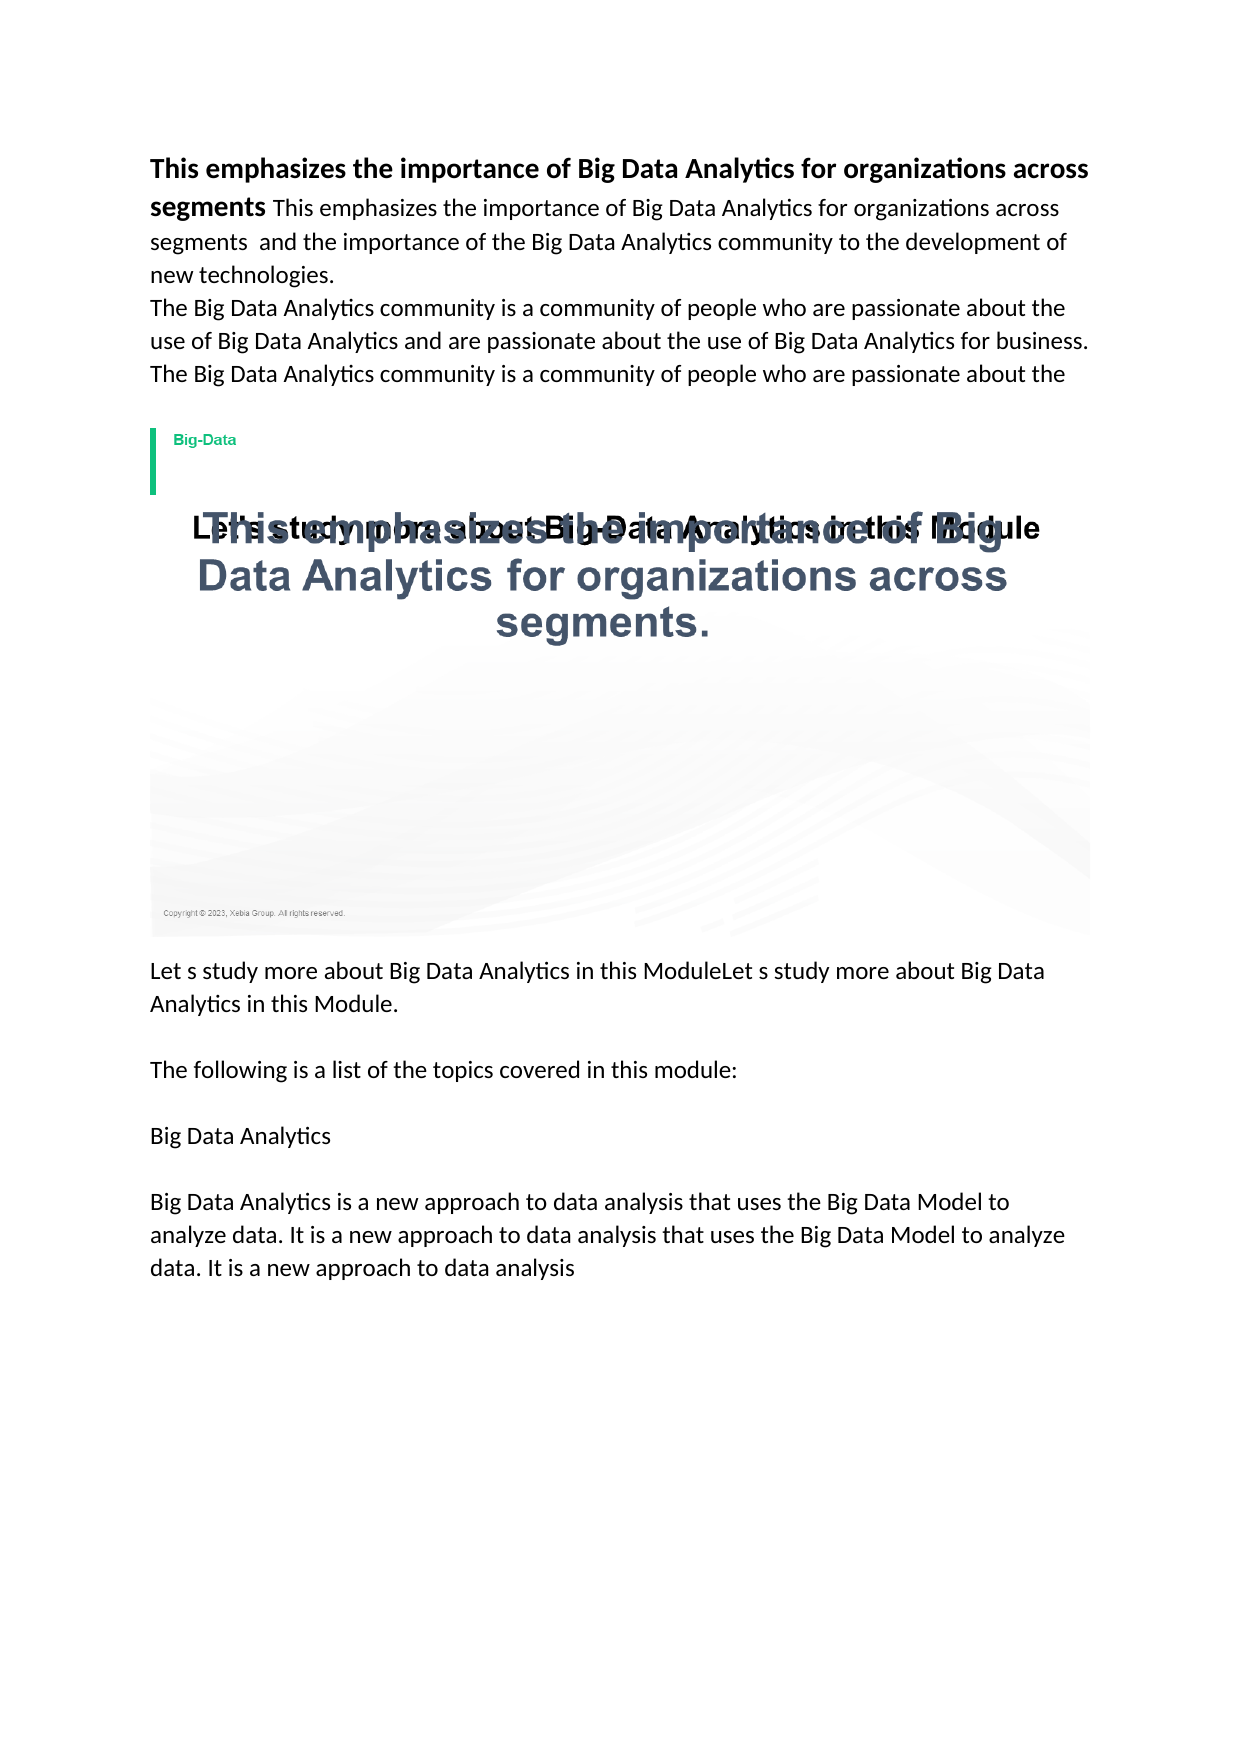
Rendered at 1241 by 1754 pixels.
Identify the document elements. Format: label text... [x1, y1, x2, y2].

text This emphasizes the importance of Big Data Analytics for organizations across segments This emphasizes the importance of Big Data Analytics for organizations across segments and the importance of the Big Data Analytics community to the development of new technologies. The Big Data Analytics community is a community of people who are passionate about the use of Big Data Analytics and are passionate about the use of Big Data Analytics for business. The Big Data Analytics community is a community of people who are passionate about the [150, 150, 1090, 389]
picture [150, 407, 1091, 937]
text Let s study more about Big Data Analytics in this ModuleLet s study more about Big Data Analytics in this Module. The following is a list of the topics covered in this module: Big Data Analytics Big Data Analytics is a new approach to data analysis that uses the Big Data Model to analyze data. It is a new approach to data analysis that uses the Big Data Model to analyze data. It is a new approach to data analysis [150, 955, 1090, 1282]
